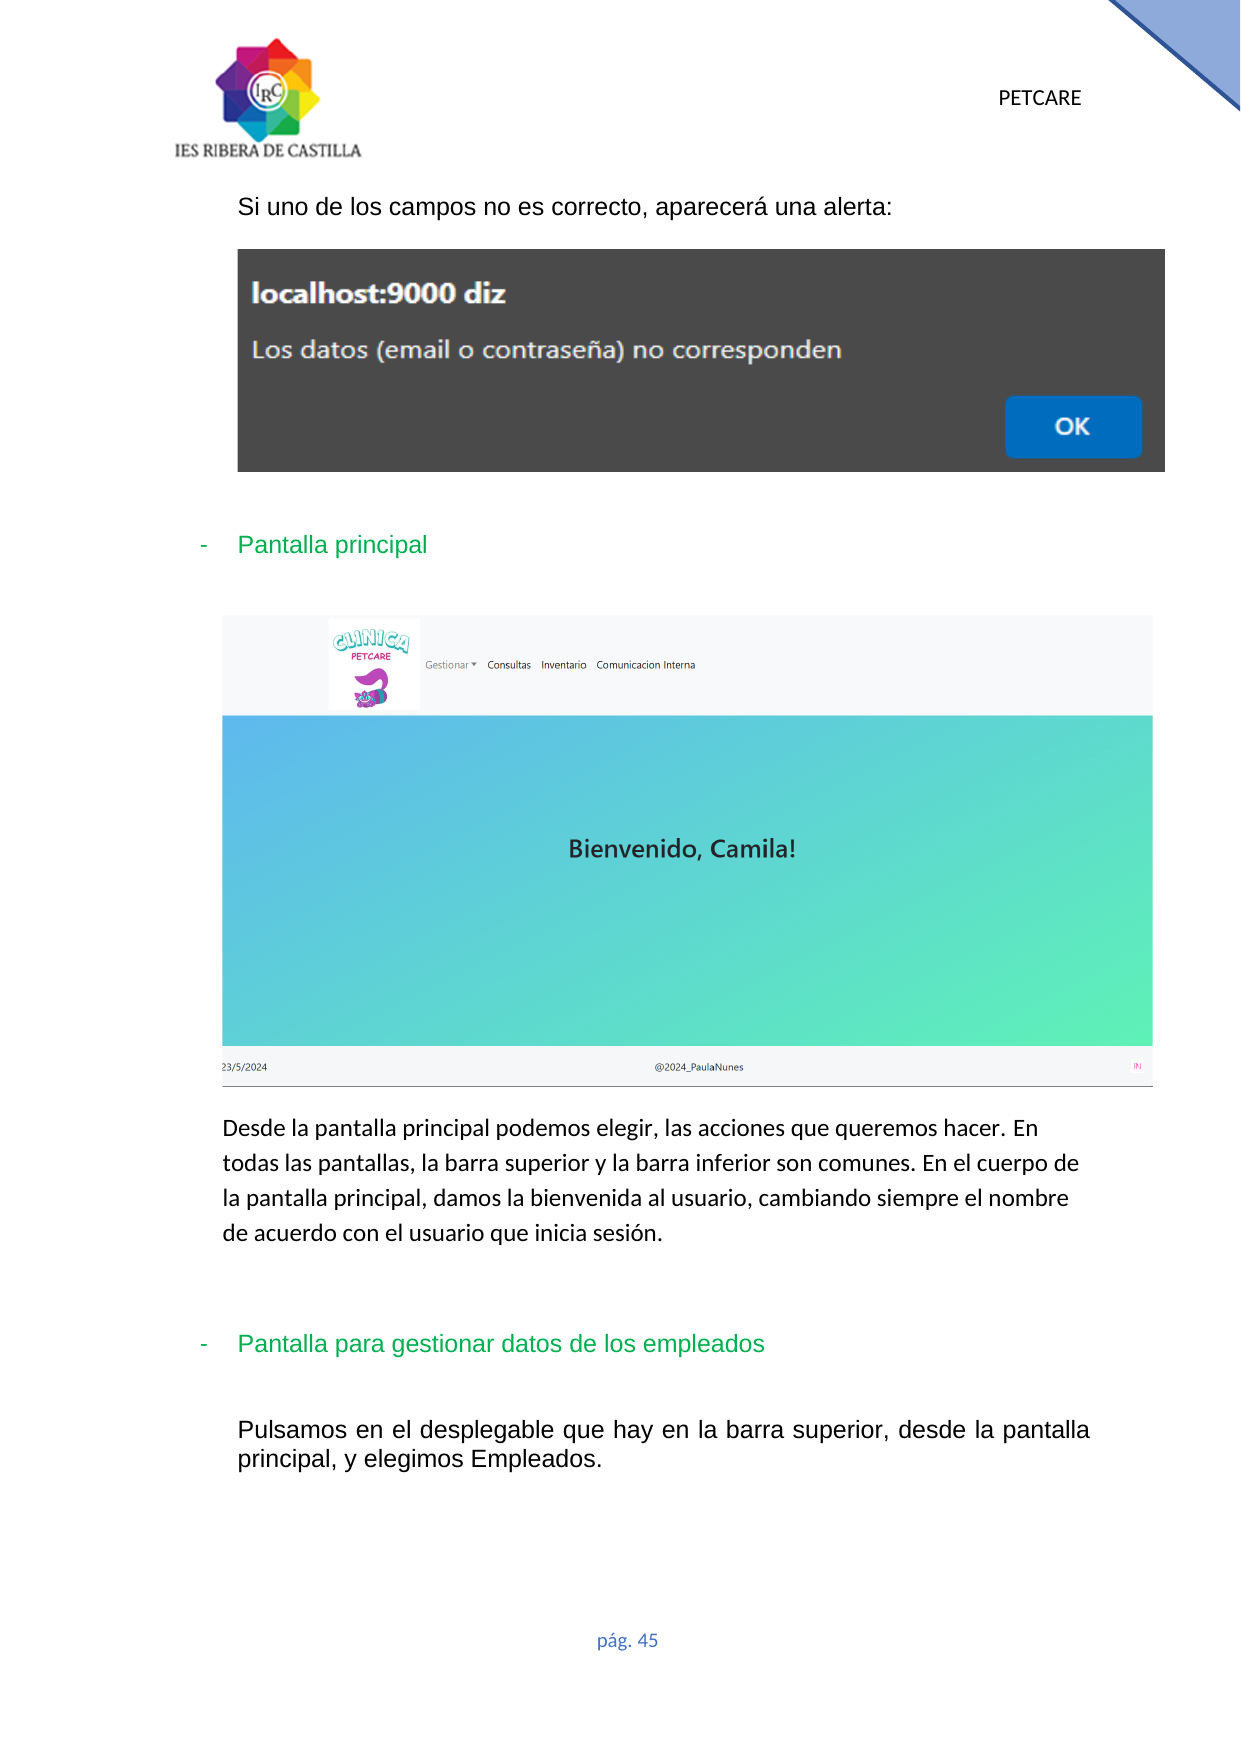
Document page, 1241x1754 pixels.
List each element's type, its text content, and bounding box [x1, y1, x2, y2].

picture [173, 29, 366, 164]
list Pulsamos en el desplegable que hay en la barra superior, desde la pantalla principal, y elegimos Empleados. [237, 1415, 1093, 1472]
picture [237, 249, 1165, 472]
text Desde la pantalla principal podemos elegir, las acciones que queremos hacer. En todas las pantallas, la barra superior y la barra inferior son comunes. En el cuerpo de la pantalla principal, damos la bienvenida al usuario, cambiando siempre el nombre de acuerdo con el usuario que inicia sesión. [222, 1112, 1093, 1247]
list Pantalla principal [200, 529, 1093, 560]
list Pantalla para gestionar datos de los empleados [200, 1329, 1093, 1359]
picture [222, 615, 1153, 1087]
list Si uno de los campos no es correcto, aparecerá una alerta: [237, 192, 1093, 221]
